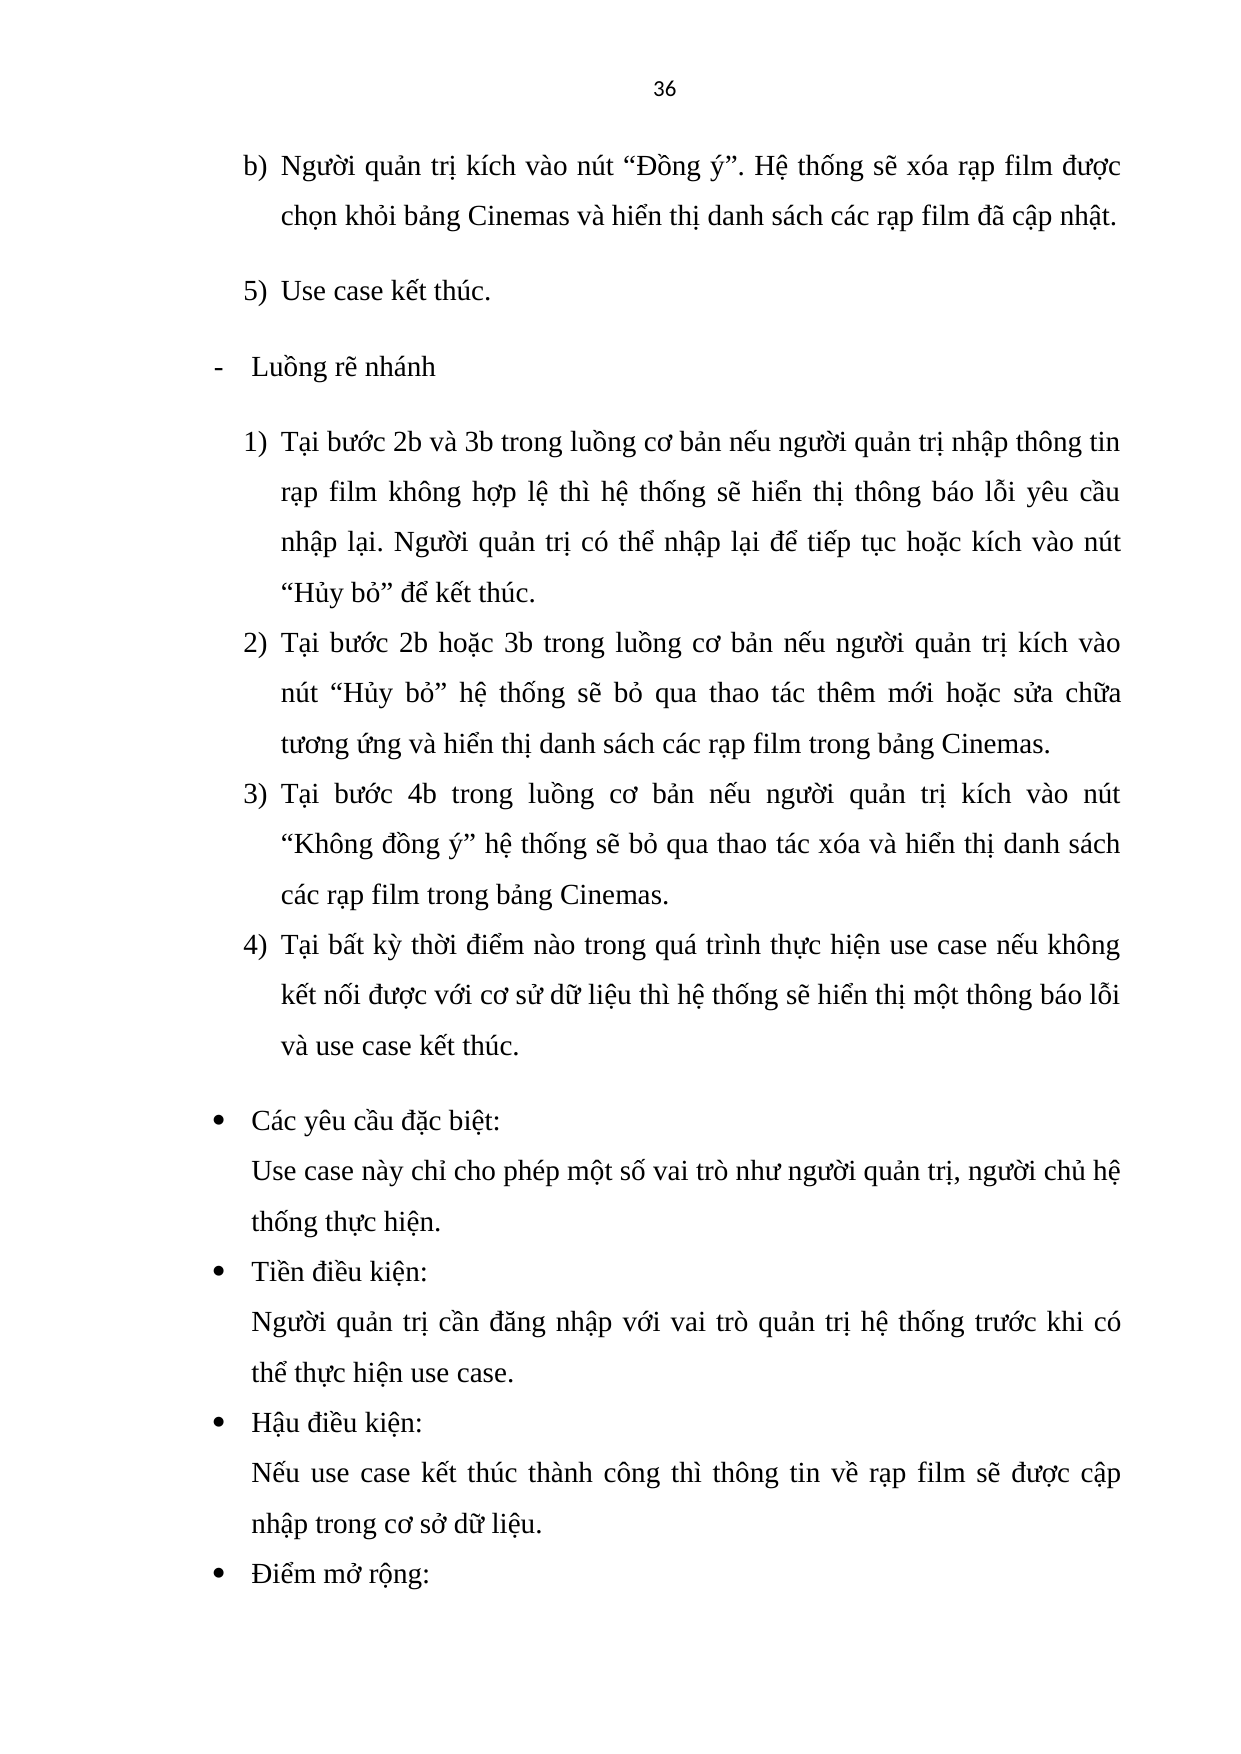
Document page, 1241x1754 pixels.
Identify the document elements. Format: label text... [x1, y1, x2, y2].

list Tại bước 4b trong luồng cơ bản nếu người quản trị kích vào nút “Không đồng ý” hệ thống sẽ bỏ qua thao tác xóa và hiển thị danh sách các rạp film trong bảng Cinemas. [243, 776, 1122, 910]
list Use case kết thúc. [243, 273, 1122, 307]
list Luồng rẽ nhánh [214, 349, 1122, 382]
text Nếu use case kết thúc thành công thì thông tin về rạp film sẽ được cập nhập trong cơ sở dữ liệu. [251, 1456, 1122, 1539]
list Tại bước 2b và 3b trong luồng cơ bản nếu người quản trị nhập thông tin rạp film không hợp lệ thì hệ thống sẽ hiển thị thông báo lỗi yêu cầu nhập lại. Người quản trị có thể nhập lại để tiếp tục hoặc kích vào nút “Hủy bỏ” để kết thúc. [243, 424, 1122, 608]
list Điểm mở rộng: [214, 1556, 1122, 1590]
text Use case này chỉ cho phép một số vai trò như người quản trị, người chủ hệ thống thực hiện. [251, 1153, 1122, 1237]
list Tại bất kỳ thời điểm nào trong quá trình thực hiện use case nếu không kết nối được với cơ sử dữ liệu thì hệ thống sẽ hiển thị một thông báo lỗi và use case kết thúc. [243, 927, 1122, 1061]
list Tiền điều kiện: [214, 1254, 1122, 1288]
list Hậu điều kiện: [214, 1405, 1122, 1439]
list Các yêu cầu đặc biệt: [214, 1103, 1122, 1137]
list Người quản trị kích vào nút “Đồng ý”. Hệ thống sẽ xóa rạp film được chọn khỏi bảng Cinemas và hiển thị danh sách các rạp film đã cập nhật. [243, 148, 1122, 232]
list Tại bước 2b hoặc 3b trong luồng cơ bản nếu người quản trị kích vào nút “Hủy bỏ” hệ thống sẽ bỏ qua thao tác thêm mới hoặc sửa chữa tương ứng và hiển thị danh sách các rạp film trong bảng Cinemas. [243, 625, 1122, 759]
text Người quản trị cần đăng nhập với vai trò quản trị hệ thống trước khi có thể thực hiện use case. [251, 1304, 1122, 1388]
